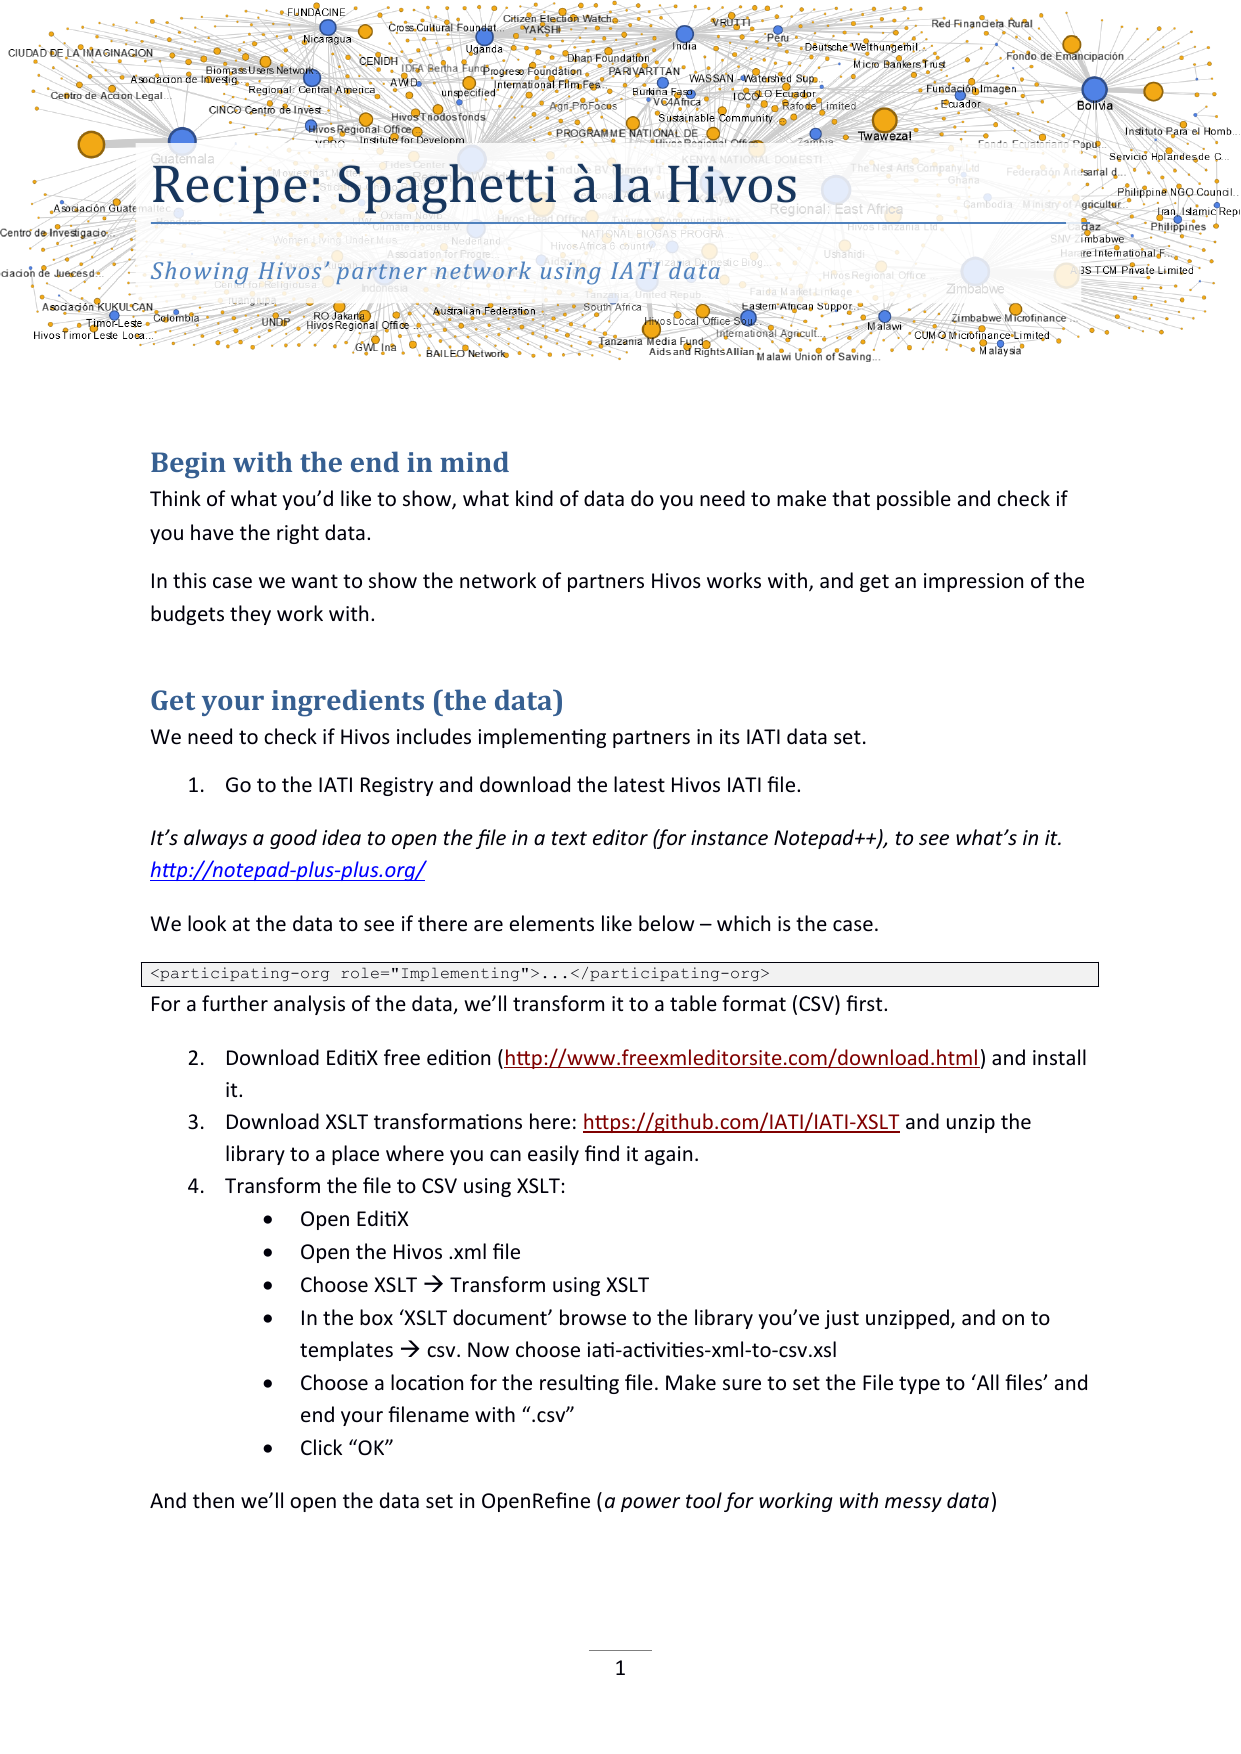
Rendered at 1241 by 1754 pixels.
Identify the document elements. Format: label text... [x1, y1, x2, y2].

picture [0, 0, 1240, 362]
list Open the Hivos .xml file [262, 1237, 1090, 1265]
subtitle Get your ingredients (the data) [150, 683, 1090, 717]
subtitle Begin with the end in mind [150, 445, 1090, 479]
list Download XSLT transformations here: https://github.com/IATI/IATI-XSLT and unzip the library to a place where you can easily find it again. [187, 1107, 1090, 1167]
text Think of what you’d like to show, what kind of data do you need to make that possible and check if you have the right data. [150, 484, 1090, 546]
list Choose a location for the resulting file. Make sure to set the File type to ‘All files’ and end your filename with “.csv” [262, 1368, 1090, 1429]
text And then we’ll open the data set in OpenRefine (a power tool for working with messy data) [150, 1487, 1090, 1515]
list In the box ‘XSLT document’ browse to the library you’ve just unzipped, and on to templates  csv. Now choose iati-activities-xml-to-csv.xsl [262, 1303, 1090, 1363]
text We need to check if Hivos includes implementing partners in its IATI data set. [150, 722, 1090, 750]
list Open EditiX [262, 1203, 1090, 1232]
text It’s always a good idea to open the file in a text editor (for instance Notepad++), to see what’s in it. http://notepad-plus-plus.org/ [150, 823, 1090, 884]
text For a further analysis of the data, we’ll transform it to a table format (CSV) first. [150, 989, 1090, 1018]
list Download EditiX free edition (http://www.freexmleditorsite.com/download.html) and install it. [187, 1043, 1090, 1103]
list Transform the file to CSV using XSLT: [187, 1171, 1090, 1199]
list Go to the IATI Registry and download the latest Hivos IATI file. [187, 770, 1090, 798]
list Click “OK” [262, 1433, 1090, 1462]
list Choose XSLT  Transform using XSLT [262, 1269, 1090, 1298]
text <participating-org role="Implementing">...</participating-org> [142, 963, 1098, 986]
text In this case we want to show the network of partners Hivos works with, and get an impression of the budgets they work with. [150, 566, 1090, 627]
text We look at the data to see if there are elements like below – which is the case. [150, 909, 1090, 937]
